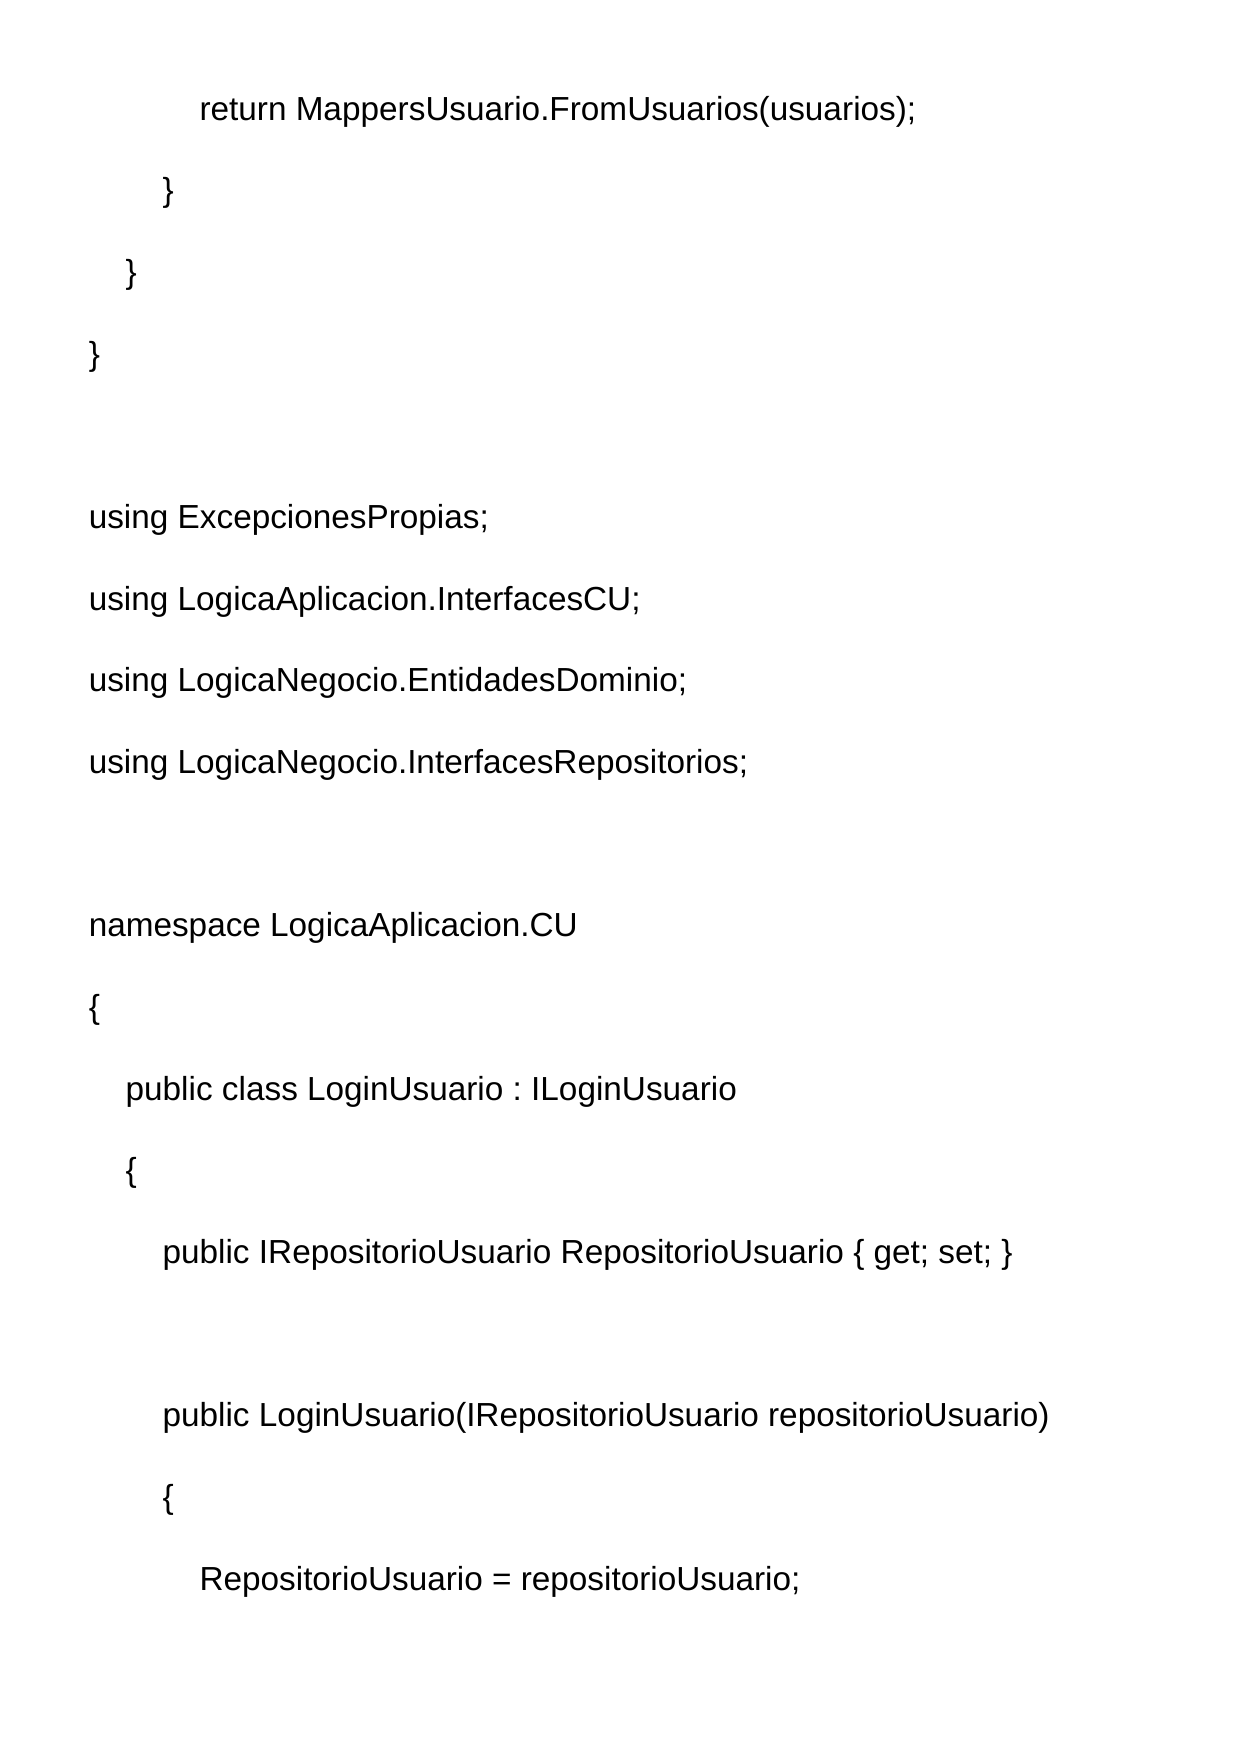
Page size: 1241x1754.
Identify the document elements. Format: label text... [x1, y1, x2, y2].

subtitle } [88, 170, 1169, 209]
subtitle RepositorioUsuario = repositorioUsuario; [88, 1558, 1169, 1597]
subtitle } [88, 333, 1169, 372]
subtitle { [88, 987, 1169, 1025]
subtitle { [88, 1477, 1169, 1515]
subtitle public LoginUsuario(IRepositorioUsuario repositorioUsuario) [88, 1395, 1169, 1434]
subtitle using LogicaAplicacion.InterfacesCU; [88, 578, 1169, 617]
subtitle using LogicaNegocio.InterfacesRepositorios; [88, 742, 1169, 780]
subtitle using LogicaNegocio.EntidadesDominio; [88, 660, 1169, 699]
subtitle using ExcepcionesPropias; [88, 497, 1169, 535]
subtitle return MappersUsuario.FromUsuarios(usuarios); [88, 88, 1169, 127]
subtitle { [88, 1150, 1169, 1189]
subtitle public IRepositorioUsuario RepositorioUsuario { get; set; } [88, 1232, 1169, 1270]
subtitle public class LoginUsuario : ILoginUsuario [88, 1068, 1169, 1107]
subtitle } [88, 252, 1169, 290]
subtitle namespace LogicaAplicacion.CU [88, 905, 1169, 944]
